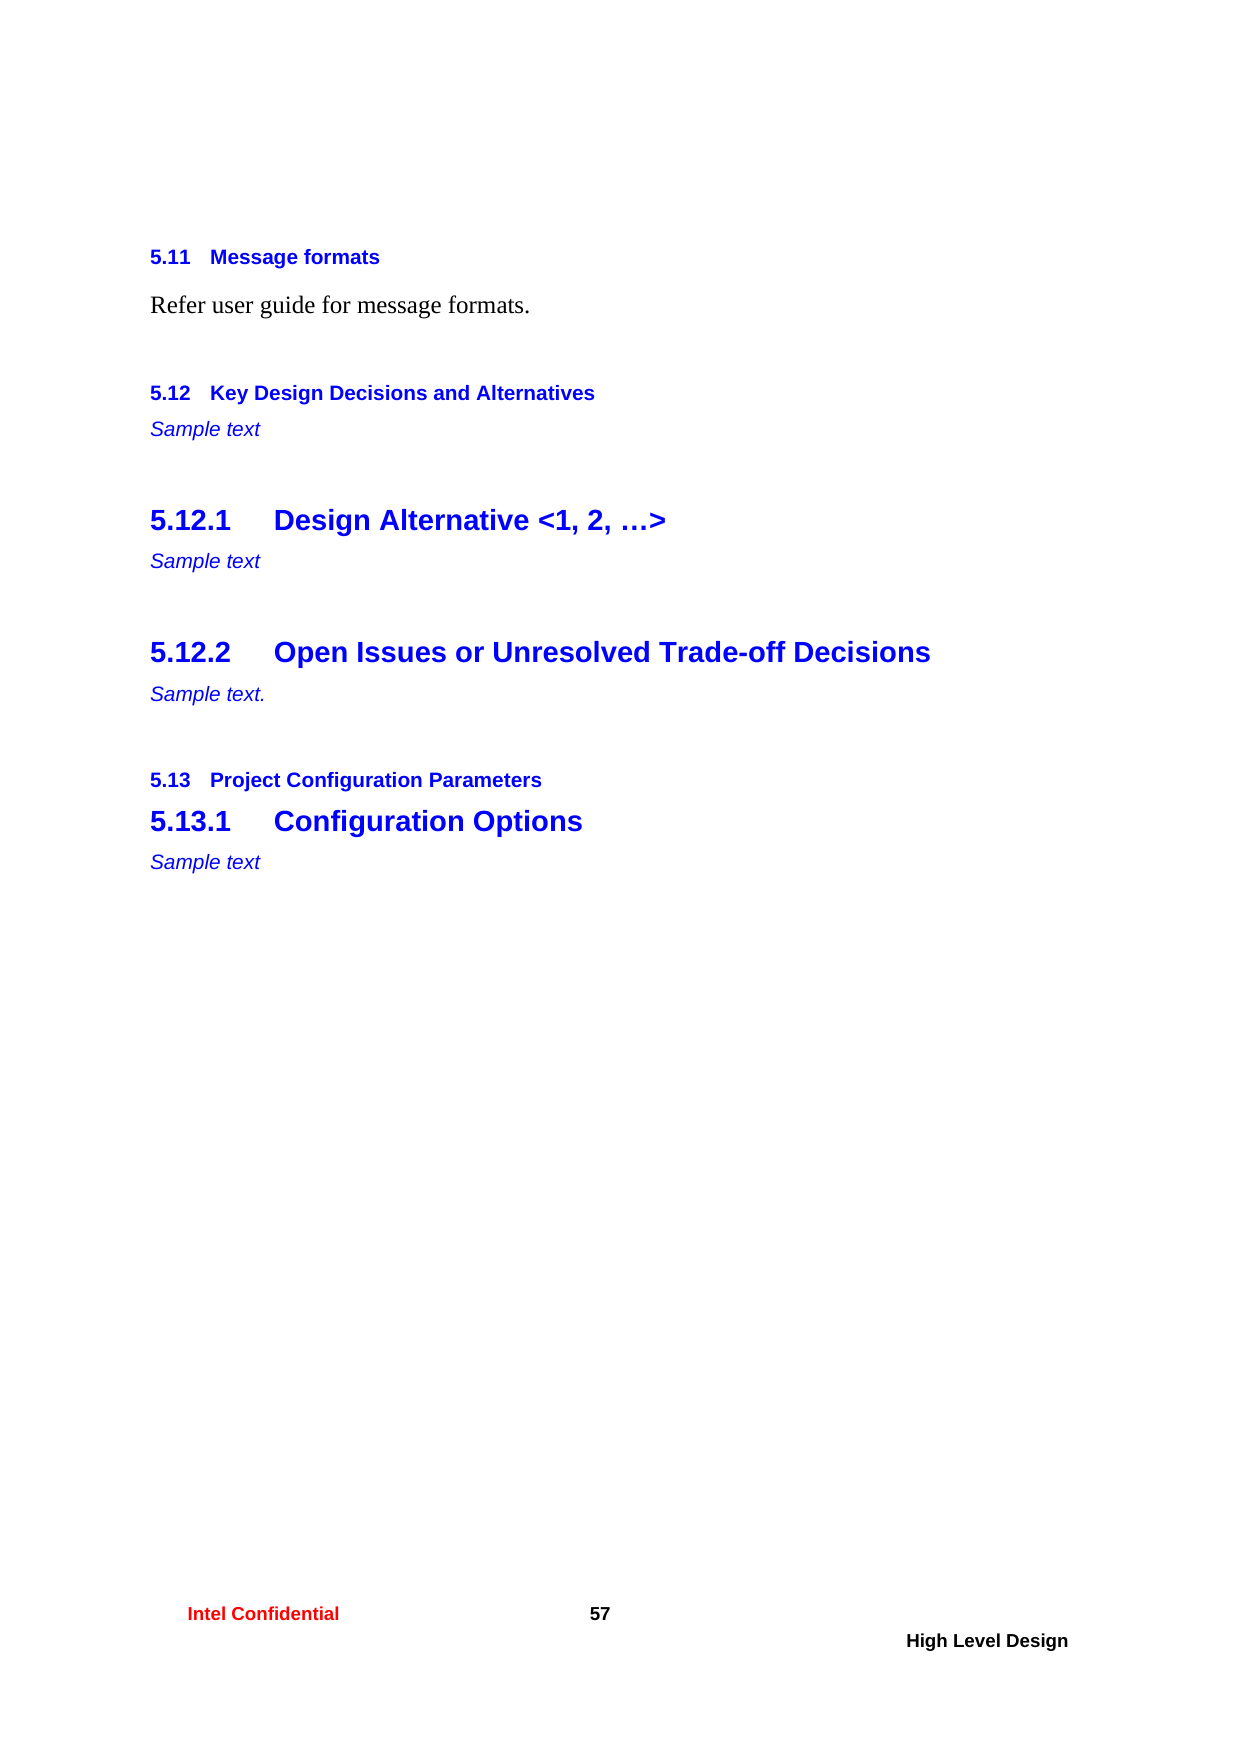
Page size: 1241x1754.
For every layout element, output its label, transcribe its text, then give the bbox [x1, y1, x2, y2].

subtitle Key Design Decisions and Alternatives [150, 381, 1074, 405]
subtitle Design Alternative <1, 2, …> [150, 503, 1074, 537]
subtitle Open Issues or Unresolved Trade-off Decisions [150, 635, 1074, 669]
text Sample text [150, 417, 1074, 441]
subtitle Project Configuration Parameters [150, 767, 1074, 791]
text Sample text. [150, 681, 1074, 705]
text Refer user guide for message formats. [150, 290, 1074, 319]
text Sample text [150, 549, 1074, 573]
subtitle Configuration Options [150, 804, 1074, 837]
subtitle Message formats [150, 245, 1074, 269]
text Sample text [150, 850, 1074, 874]
